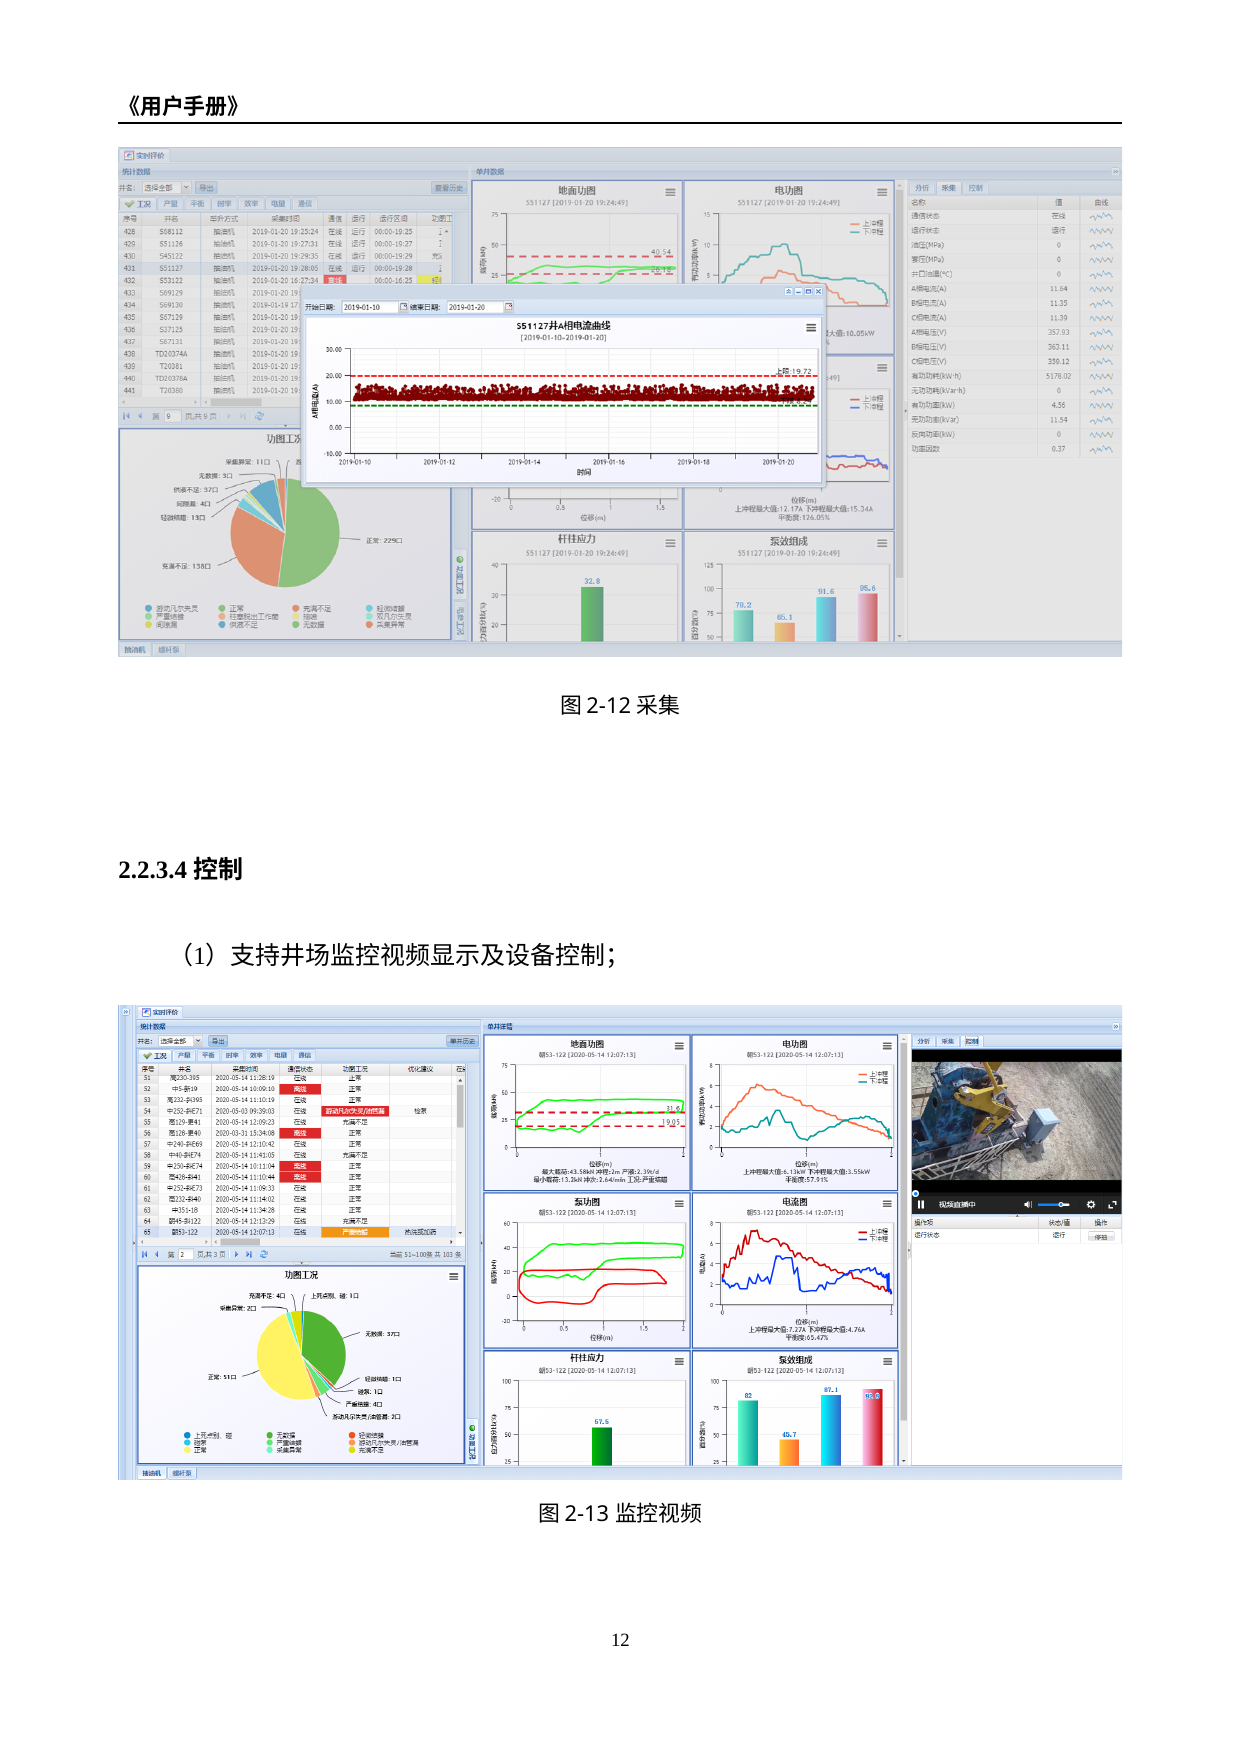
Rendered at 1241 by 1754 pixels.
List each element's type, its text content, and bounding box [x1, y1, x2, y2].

picture [118, 138, 1123, 663]
subtitle 2.2.3.4 控制 [118, 833, 1122, 901]
picture [118, 1005, 1123, 1480]
text 图2-13 监控视频 [118, 1495, 1122, 1529]
text 图2-12 采集 [118, 687, 1122, 721]
text （1）支持井场监控视频显示及设备控制； [118, 919, 1122, 987]
